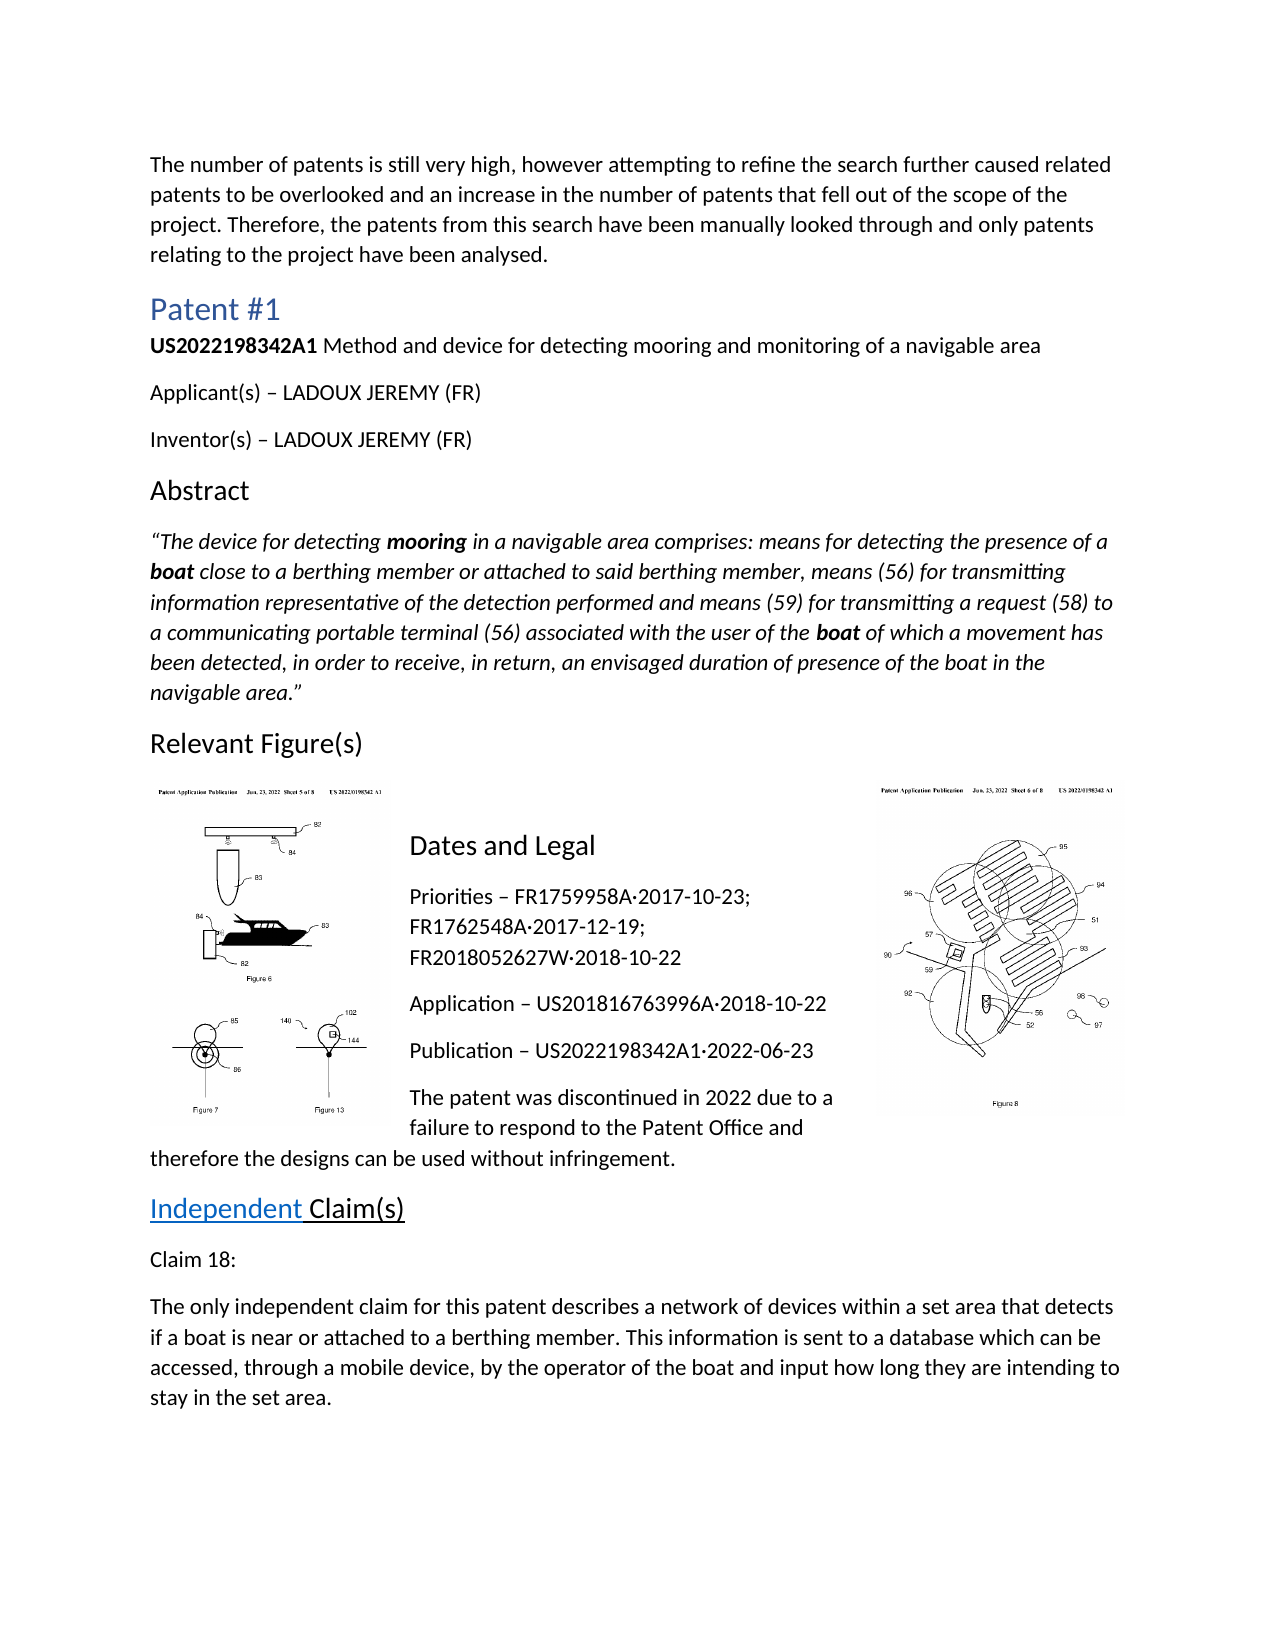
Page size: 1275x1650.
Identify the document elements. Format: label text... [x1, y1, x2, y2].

text The only independent claim for this patent describes a network of devices within a set area that detects if a boat is near or attached to a berthing member. This information is sent to a database which can be accessed, through a mobile device, by the operator of the boat and input how long they are intending to stay in the set area. [150, 1292, 1125, 1411]
text The patent was discontinued in 2022 due to a failure to respond to the Patent Office and therefore the designs can be used without infringement. [150, 1083, 1125, 1172]
text Application – US201816763996A·2018-10-22 [391, 989, 876, 1017]
text Claim 18: [150, 1246, 1125, 1274]
text Publication – US2022198342A1·2022-06-23 [391, 1036, 876, 1064]
text Applicant(s) – LADOUX JEREMY (FR) [150, 378, 1125, 406]
text Dates and Legal [391, 827, 876, 863]
text “The device for detecting mooring in a navigable area comprises: means for detecting the presence of a boat close to a berthing member or attached to said berthing member, means (56) for transmitting information representative of the detection performed and means (59) for transmitting a request (58) to a communicating portable terminal (56) associated with the user of the boat of which a movement has been detected, in order to receive, in return, an envisaged duration of presence of the boat in the navigable area.” [150, 527, 1125, 706]
subtitle Patent #1 [150, 287, 1125, 328]
text Relevant Figure(s) [150, 725, 1125, 761]
list US2022198342A1 Method and device for detecting mooring and monitoring of a navigable area [150, 331, 1125, 359]
text Priorities – FR1759958A·2017-10-23; FR1762548A·2017-12-19; FR2018052627W·2018-10-22 [391, 882, 876, 971]
picture [150, 780, 391, 1126]
text Abstract [150, 472, 1125, 508]
text Independent Claim(s) [150, 1191, 1125, 1226]
text Inventor(s) – LADOUX JEREMY (FR) [150, 425, 1125, 453]
text The number of patents is still very high, however attempting to refine the search further caused related patents to be overlooked and an increase in the number of patents that fell out of the scope of the project. Therefore, the patents from this search have been manually looked through and only patents relating to the project have been analysed. [150, 150, 1125, 269]
picture [876, 780, 1125, 1116]
